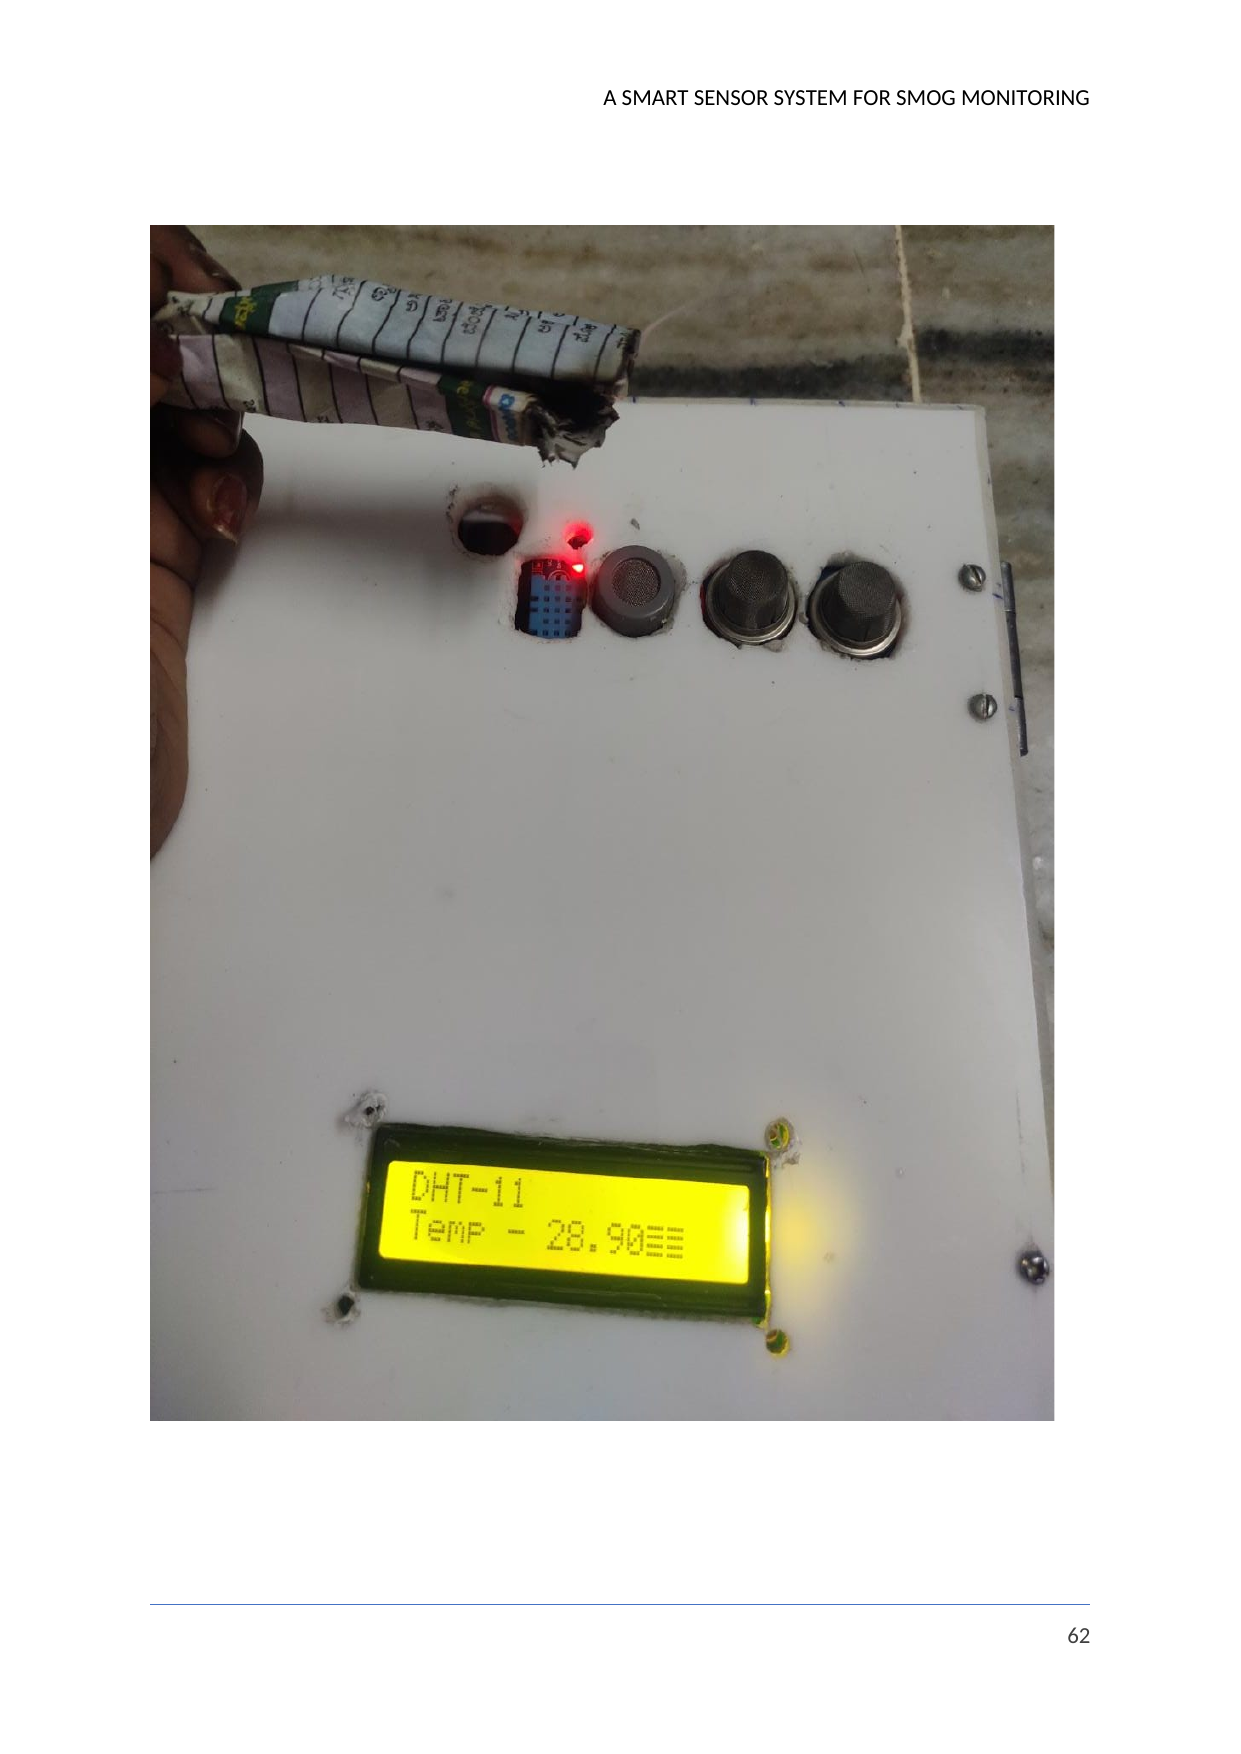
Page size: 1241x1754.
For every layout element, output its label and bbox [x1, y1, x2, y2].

picture [150, 225, 1055, 1421]
